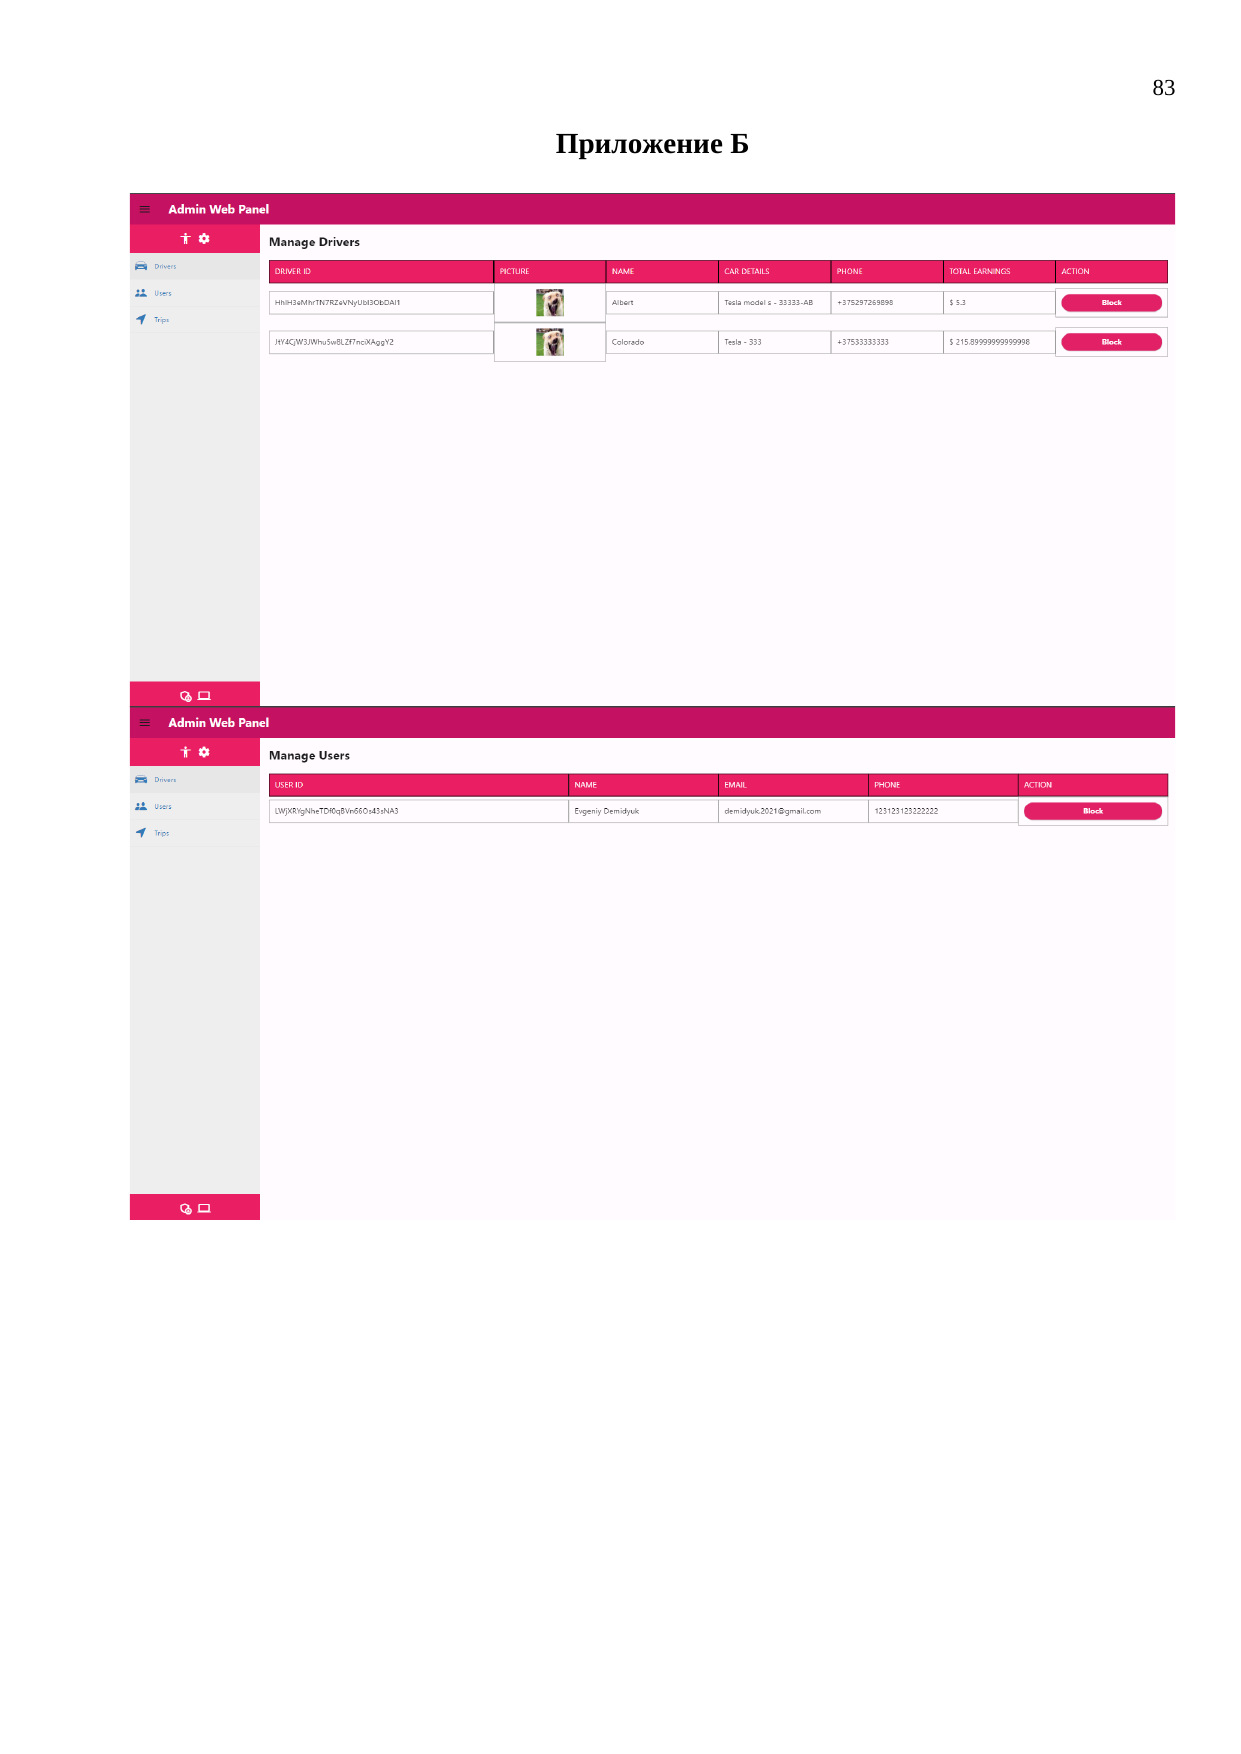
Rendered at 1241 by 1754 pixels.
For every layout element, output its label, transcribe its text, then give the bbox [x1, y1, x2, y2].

text Приложение Б [130, 127, 1175, 160]
picture [129, 193, 1176, 1220]
